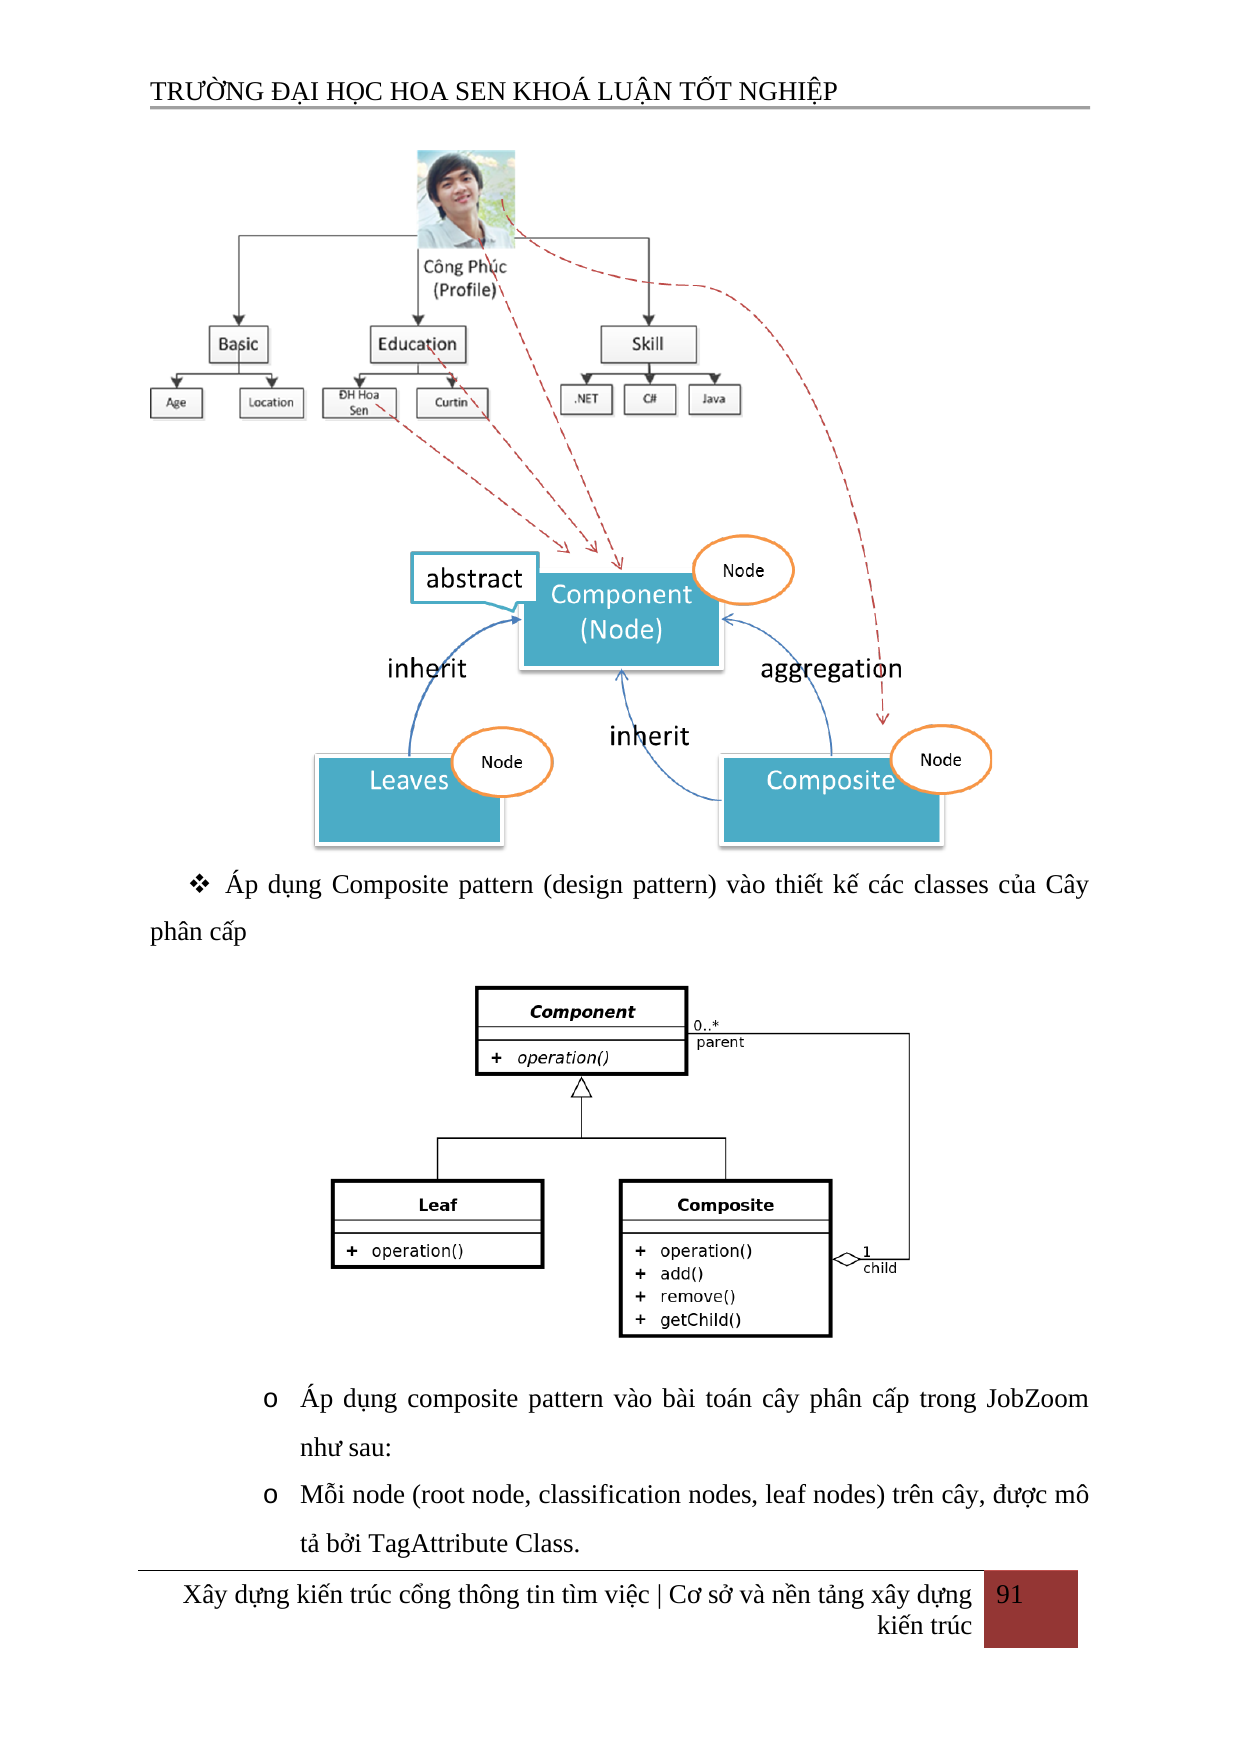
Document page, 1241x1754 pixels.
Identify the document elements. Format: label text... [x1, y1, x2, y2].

list Áp dụng Composite pattern (design pattern) vào thiết kế các classes của Cây phân cấp [150, 869, 1090, 947]
picture [306, 962, 935, 1367]
list Mỗi node (root node, classification nodes, leaf nodes) trên cây, được mô tả bởi TagAttribute Class. [262, 1478, 1090, 1558]
picture [150, 150, 993, 854]
list Áp dụng composite pattern vào bài toán cây phân cấp trong JobZoom như sau: [262, 1382, 1090, 1462]
